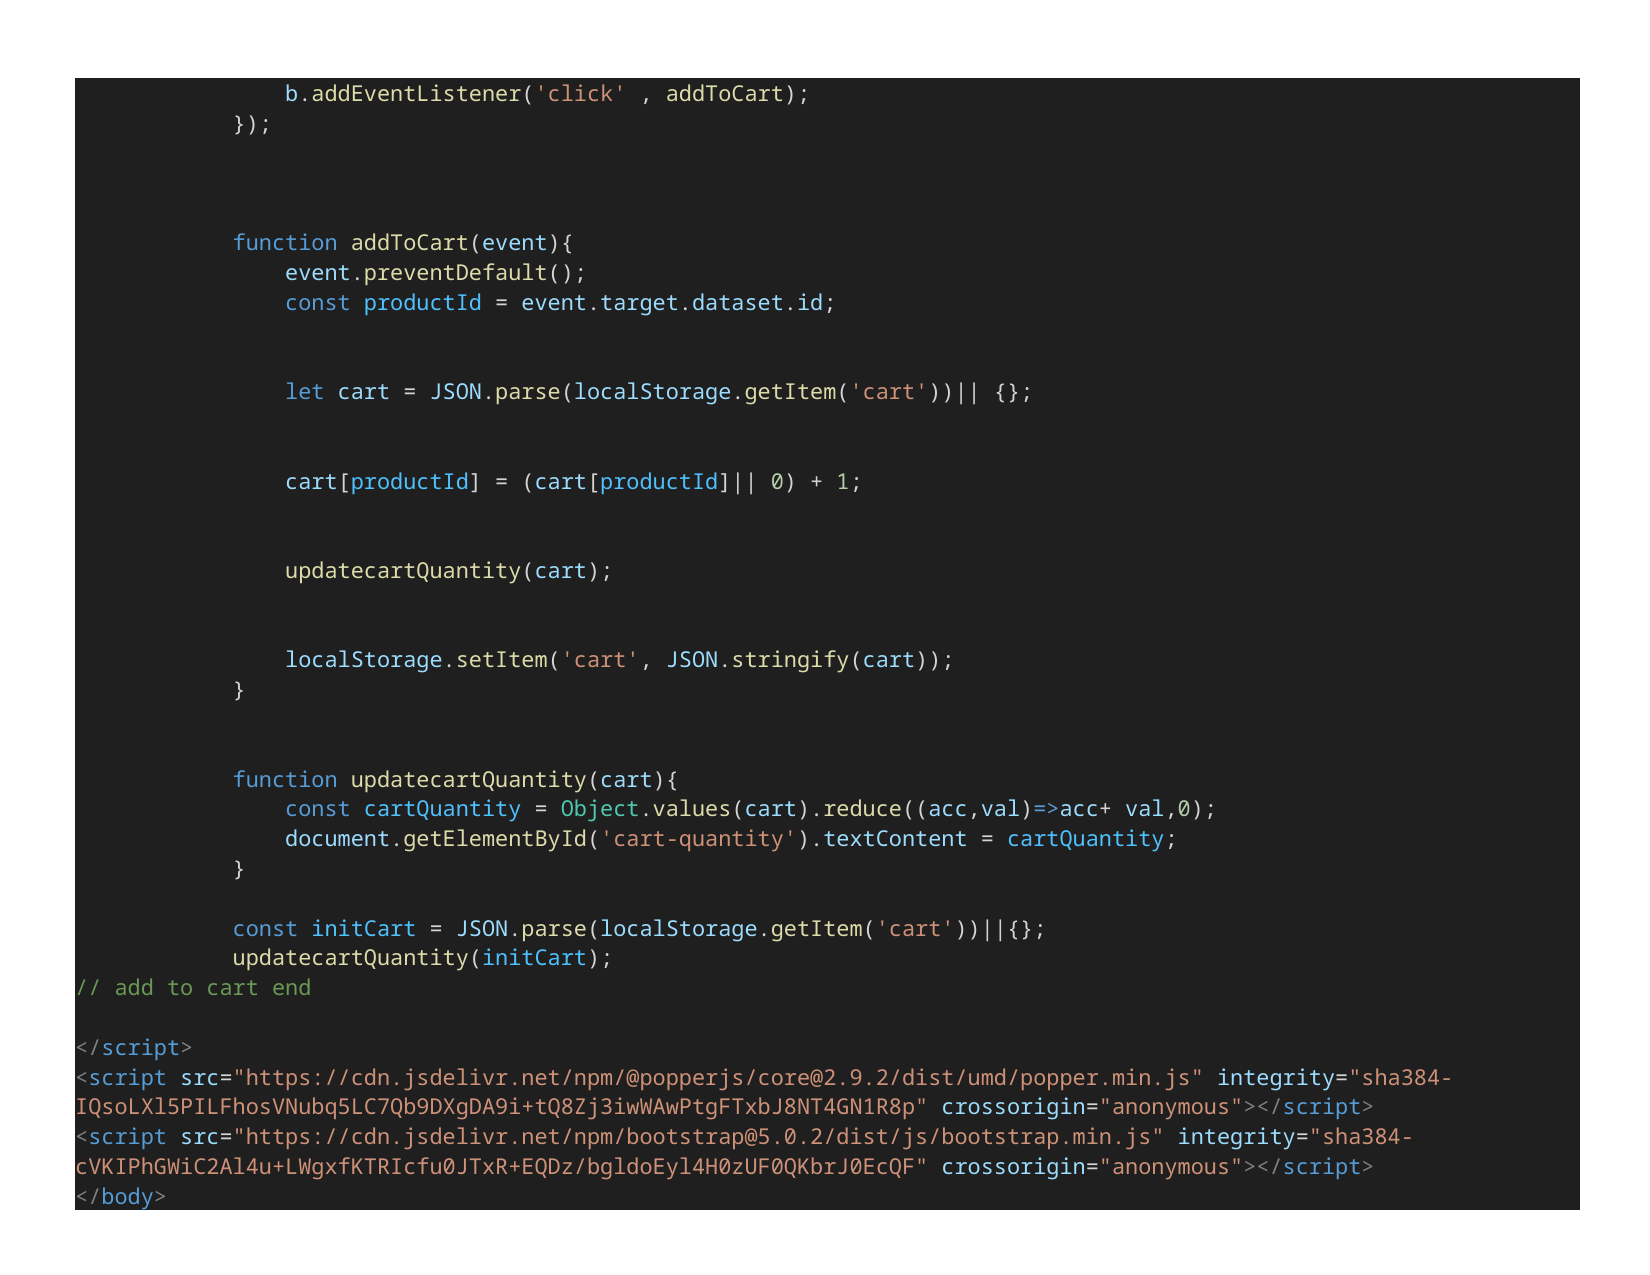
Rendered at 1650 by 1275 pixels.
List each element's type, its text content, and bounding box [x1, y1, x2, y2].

text let cart = JSON.parse(localStorage.getItem('cart'))|| {}; [75, 376, 1580, 406]
text <script src="https://cdn.jsdelivr.net/npm/bootstrap@5.0.2/dist/js/bootstrap.min.js" integrity="sha384-cVKIPhGWiC2Al4u+LWgxfKTRIcfu0JTxR+EQDz/bgldoEyl4H0zUF0QKbrJ0EcQF" crossorigin="anonymous"></script> [75, 1121, 1580, 1181]
text const cartQuantity = Object.values(cart).reduce((acc,val)=>acc+ val,0); [75, 793, 1580, 823]
text </body> [75, 1181, 1580, 1210]
text updatecartQuantity(cart); [75, 555, 1580, 585]
text cart[productId] = (cart[productId]|| 0) + 1; [75, 466, 1580, 495]
text updatecartQuantity(initCart); [75, 942, 1580, 972]
text document.getElementById('cart-quantity').textContent = cartQuantity; [75, 823, 1580, 853]
text } [75, 674, 1580, 704]
text function addToCart(event){ [75, 227, 1580, 257]
text // add to cart end [75, 972, 1580, 1002]
text </script> [75, 1032, 1580, 1061]
text } [75, 853, 1580, 883]
text const productId = event.target.dataset.id; [75, 287, 1580, 317]
text }); [75, 108, 1580, 138]
text <script src="https://cdn.jsdelivr.net/npm/@popperjs/core@2.9.2/dist/umd/popper.min.js" integrity="sha384-IQsoLXl5PILFhosVNubq5LC7Qb9DXgDA9i+tQ8Zj3iwWAwPtgFTxbJ8NT4GN1R8p" crossorigin="anonymous"></script> [75, 1061, 1580, 1121]
text localStorage.setItem('cart', JSON.stringify(cart)); [75, 644, 1580, 674]
text event.preventDefault(); [75, 257, 1580, 287]
text b.addEventListener('click' , addToCart); [75, 78, 1580, 108]
text function updatecartQuantity(cart){ [75, 763, 1580, 793]
text const initCart = JSON.parse(localStorage.getItem('cart'))||{}; [75, 912, 1580, 942]
